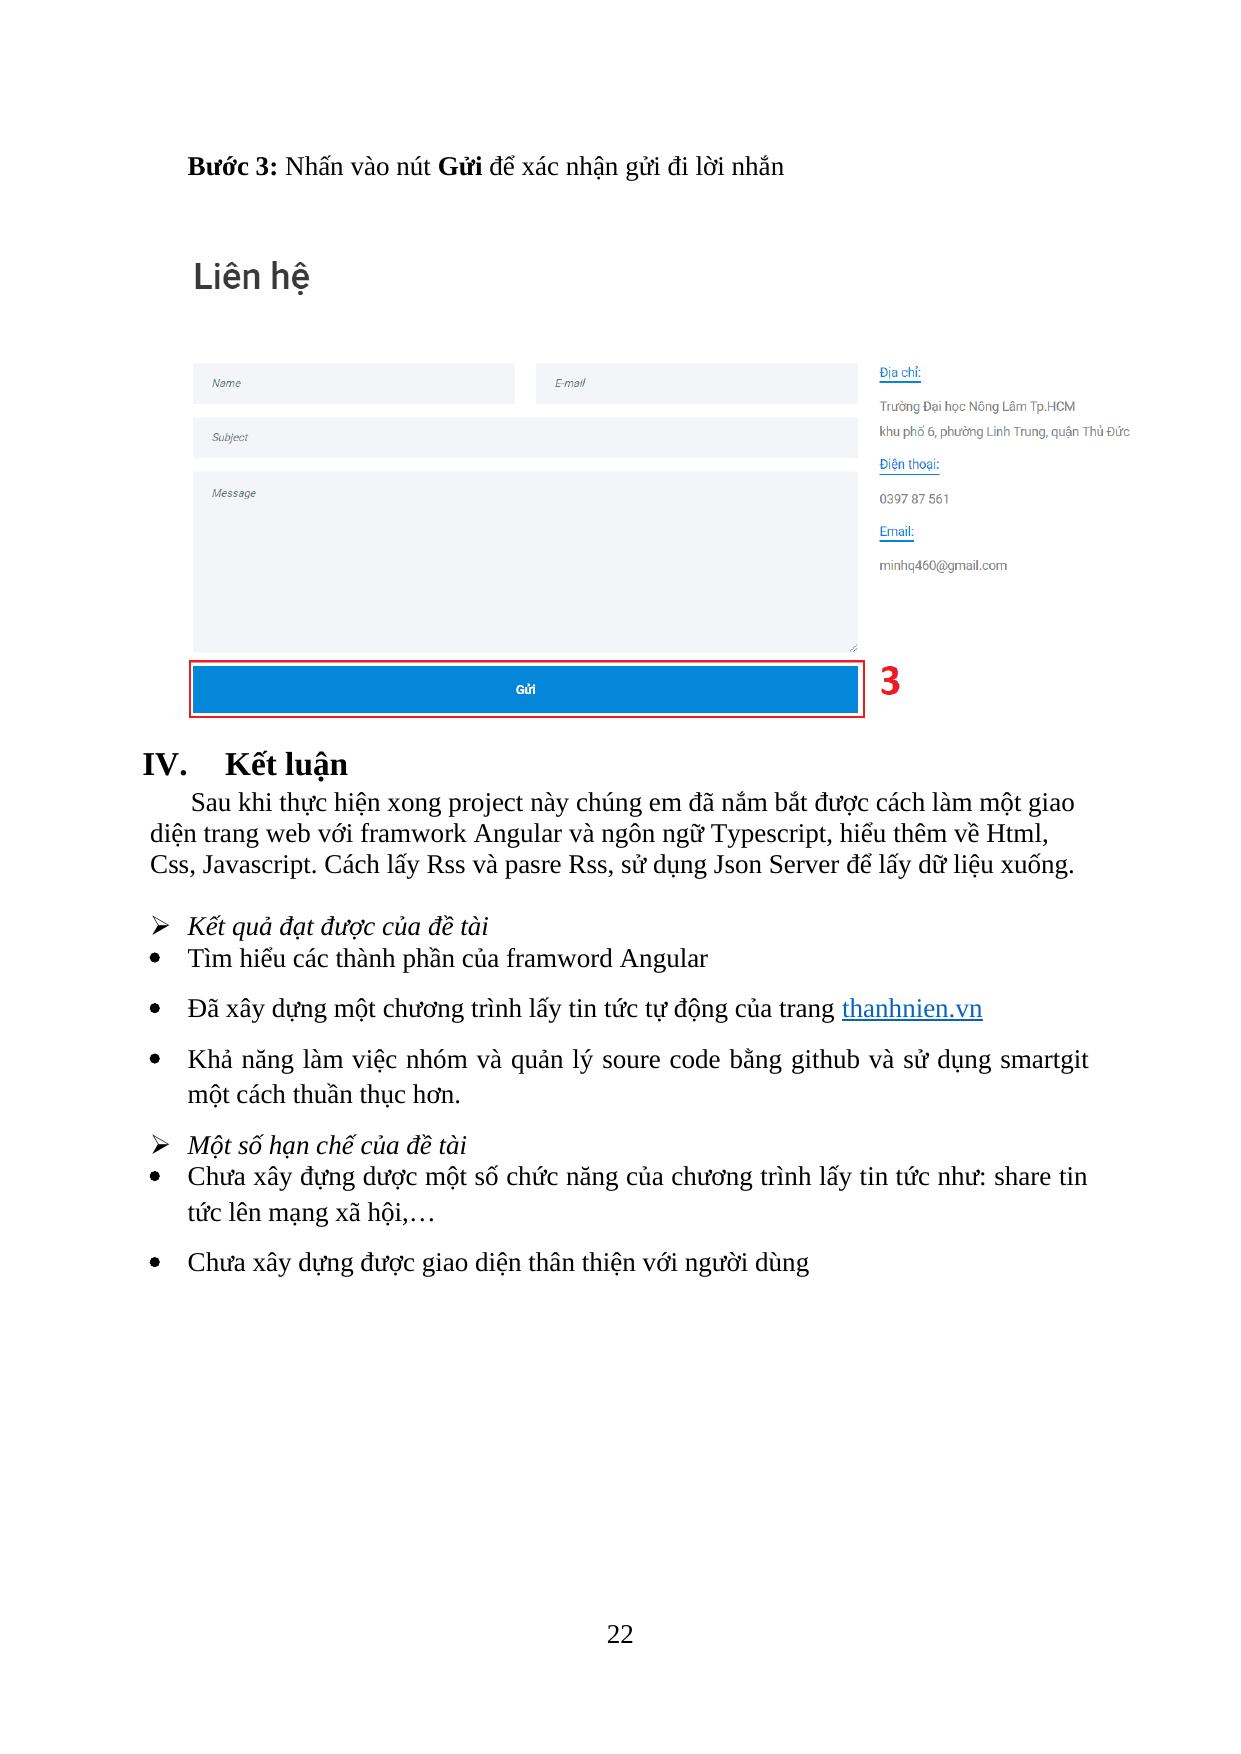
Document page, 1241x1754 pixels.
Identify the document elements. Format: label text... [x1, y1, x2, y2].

subtitle Kết luận [187, 744, 1090, 783]
text Đã xây dựng một chương trình lấy tin tức tự động của trang thanhnien.vn [150, 992, 1090, 1023]
text Chưa xây dựng được giao diện thân thiện với người dùng [150, 1246, 1090, 1278]
text Bước 3: Nhấn vào nút Gửi để xác nhận gửi đi lời nhắn [187, 150, 1090, 181]
text Chưa xây đựng dược một số chức năng của chương trình lấy tin tức như: share tin tức lên mạng xã hội,… [150, 1160, 1090, 1227]
text Khả năng làm việc nhóm và quản lý soure code bằng github và sử dụng smartgit một cách thuần thục hơn. [150, 1043, 1090, 1110]
text Tìm hiểu các thành phần của framword Angular [150, 942, 1090, 973]
text Một số hạn chế của đề tài [150, 1129, 1090, 1160]
text Sau khi thực hiện xong project này chúng em đã nắm bắt được cách làm một giao diện trang web với framwork Angular và ngôn ngữ Typescript, hiểu thêm về Html, Css, Javascript. Cách lấy Rss và pasre Rss, sử dụng Json Server để lấy dữ liệu xuống. [150, 786, 1090, 879]
picture [187, 250, 1132, 720]
text Kết quả đạt được của đề tài [150, 911, 1090, 942]
